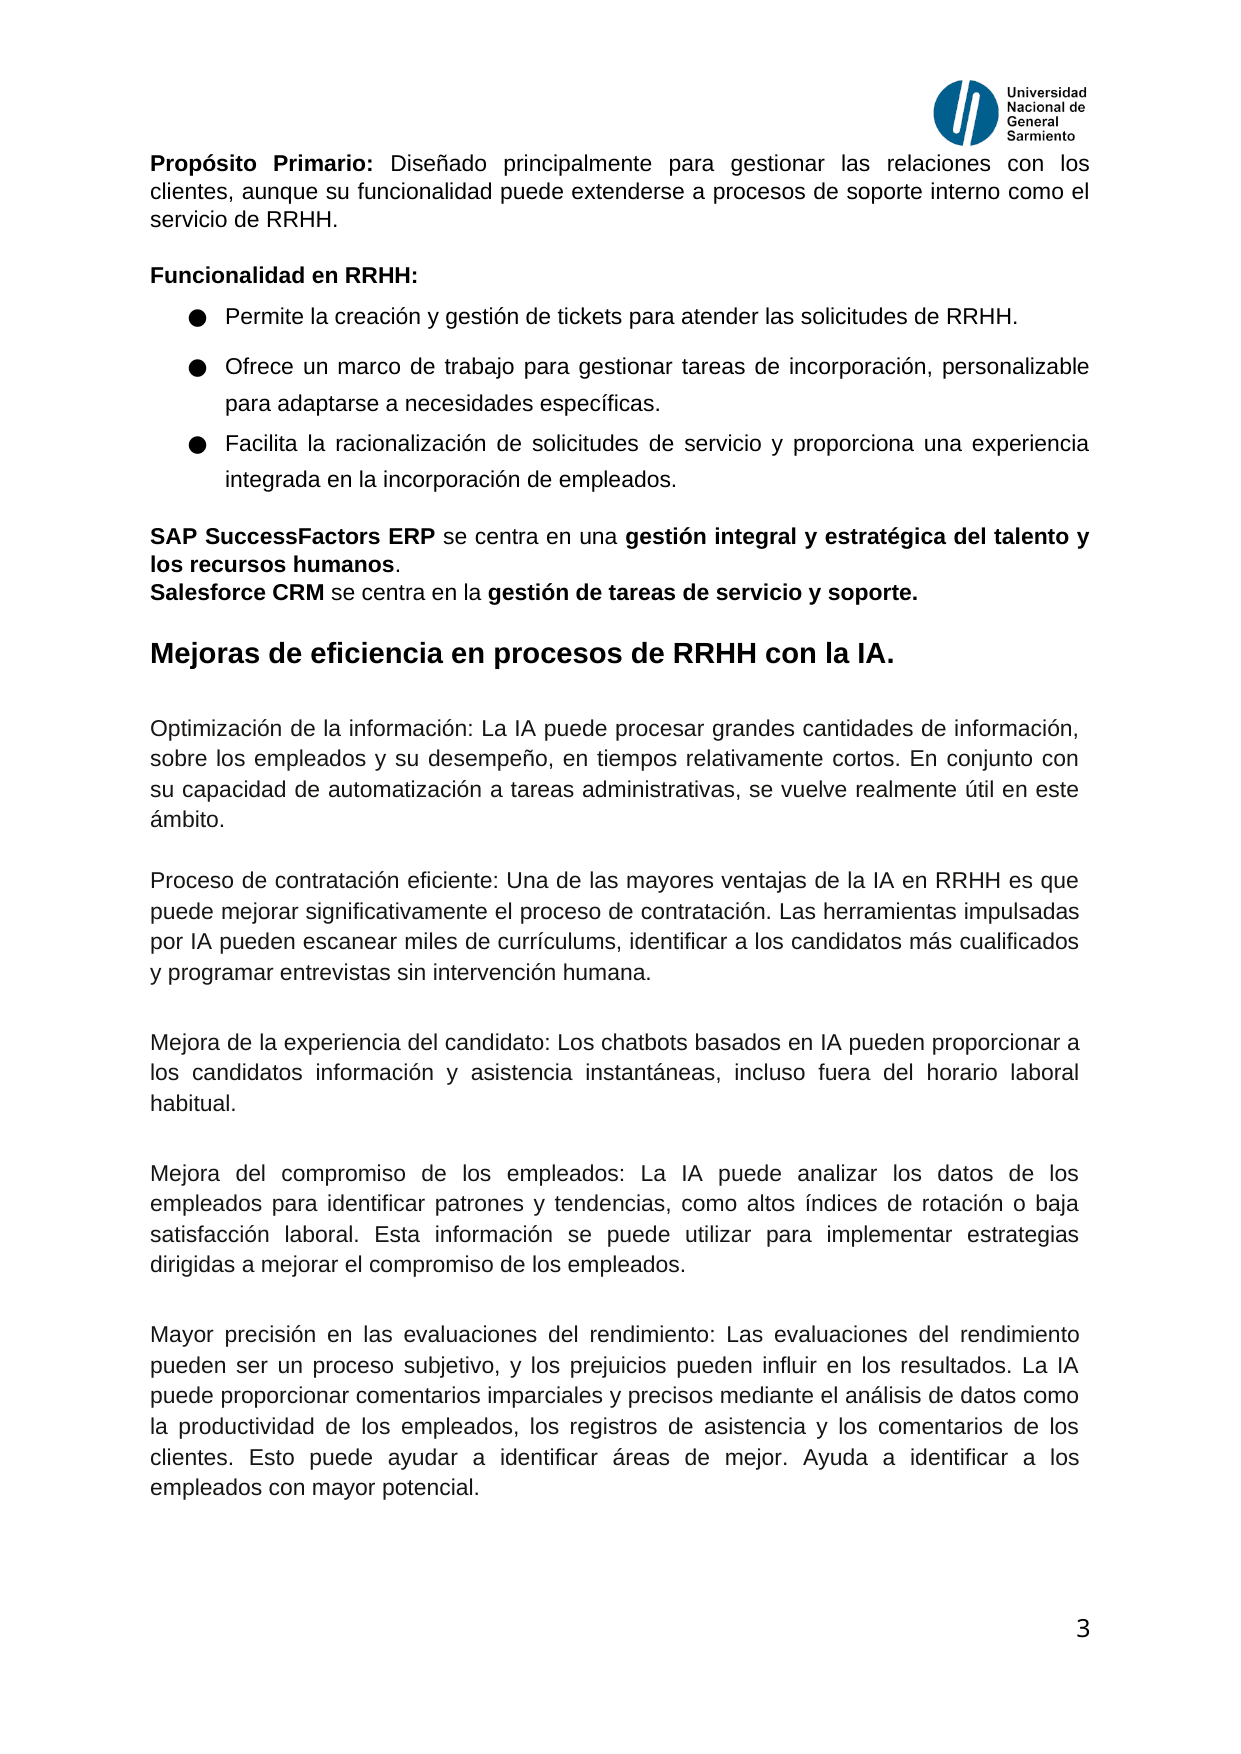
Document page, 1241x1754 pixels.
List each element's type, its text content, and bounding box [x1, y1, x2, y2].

text Mejora de la experiencia del candidato: Los chatbots basados en IA pueden proporcionar a los candidatos información y asistencia instantáneas, incluso fuera del horario laboral habitual. [150, 1029, 1080, 1116]
text SAP SuccessFactors ERP se centra en una gestión integral y estratégica del talento y los recursos humanos. [150, 523, 1090, 577]
text Propósito Primario: Diseñado principalmente para gestionar las relaciones con los clientes, aunque su funcionalidad puede extenderse a procesos de soporte interno como el servicio de RRHH. [150, 150, 1090, 233]
list Permite la creación y gestión de tickets para atender las solicitudes de RRHH. [187, 291, 1090, 338]
list Facilita la racionalización de solicitudes de servicio y proporciona una experiencia integrada en la incorporación de empleados. [187, 418, 1090, 493]
text Funcionalidad en RRHH: [150, 262, 1090, 289]
text Mayor precisión en las evaluaciones del rendimiento: Las evaluaciones del rendimiento pueden ser un proceso subjetivo, y los prejuicios pueden influir en los resultados. La IA puede proporcionar comentarios imparciales y precisos mediante el análisis de datos como la productividad de los empleados, los registros de asistencia y los comentarios de los clientes. Esto puede ayudar a identificar áreas de mejor. Ayuda a identificar a los empleados con mayor potencial. [150, 1321, 1080, 1500]
text Mejoras de eficiencia en procesos de RRHH con la IA. [150, 636, 1071, 670]
text Salesforce CRM se centra en la gestión de tareas de servicio y soporte. [150, 579, 1090, 605]
list Ofrece un marco de trabajo para gestionar tareas de incorporación, personalizable para adaptarse a necesidades específicas. [187, 341, 1090, 416]
text Mejora del compromiso de los empleados: La IA puede analizar los datos de los empleados para identificar patrones y tendencias, como altos índices de rotación o baja satisfacción laboral. Esta información se puede utilizar para implementar estrategias dirigidas a mejorar el compromiso de los empleados. [150, 1160, 1080, 1278]
picture [931, 75, 1091, 149]
text Proceso de contratación eficiente: Una de las mayores ventajas de la IA en RRHH es que puede mejorar significativamente el proceso de contratación. Las herramientas impulsadas por IA pueden escanear miles de currículums, identificar a los candidatos más cualificados y programar entrevistas sin intervención humana. [150, 867, 1080, 985]
text Optimización de la información: La IA puede procesar grandes cantidades de información, sobre los empleados y su desempeño, en tiempos relativamente cortos. En conjunto con su capacidad de automatización a tareas administrativas, se vuelve realmente útil en este ámbito. [150, 714, 1080, 832]
